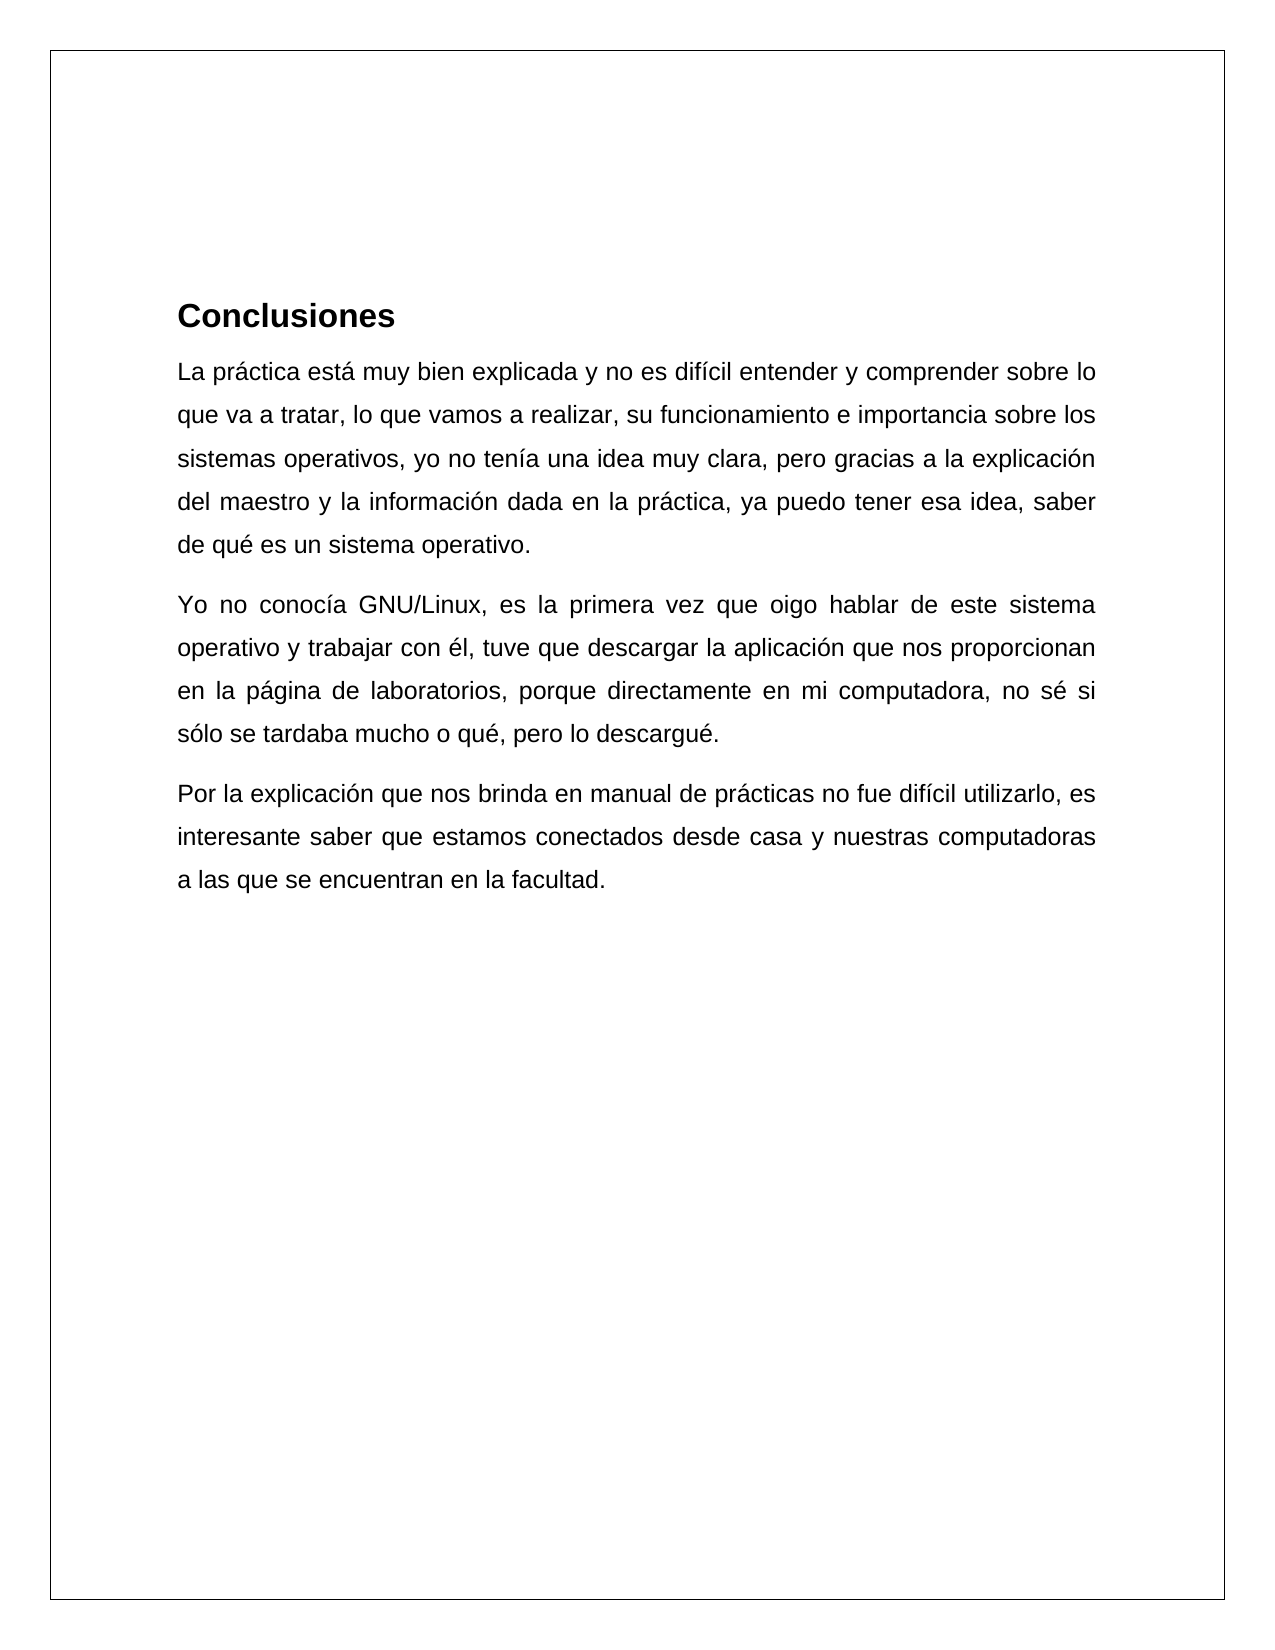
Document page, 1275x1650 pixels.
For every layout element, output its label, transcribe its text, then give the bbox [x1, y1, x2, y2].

text La práctica está muy bien explicada y no es difícil entender y comprender sobre lo que va a tratar, lo que vamos a realizar, su funcionamiento e importancia sobre los sistemas operativos, yo no tenía una idea muy clara, pero gracias a la explicación del maestro y la información dada en la práctica, ya puedo tener esa idea, saber de qué es un sistema operativo. [177, 357, 1098, 559]
text Por la explicación que nos brinda en manual de prácticas no fue difícil utilizarlo, es interesante saber que estamos conectados desde casa y nuestras computadoras a las que se encuentran en la facultad. [177, 779, 1098, 894]
text Yo no conocía GNU/Linux, es la primera vez que oigo hablar de este sistema operativo y trabajar con él, tuve que descargar la aplicación que nos proporcionan en la página de laboratorios, porque directamente en mi computadora, no sé si sólo se tardaba mucho o qué, pero lo descargué. [177, 590, 1098, 748]
text Conclusiones [177, 297, 1098, 335]
